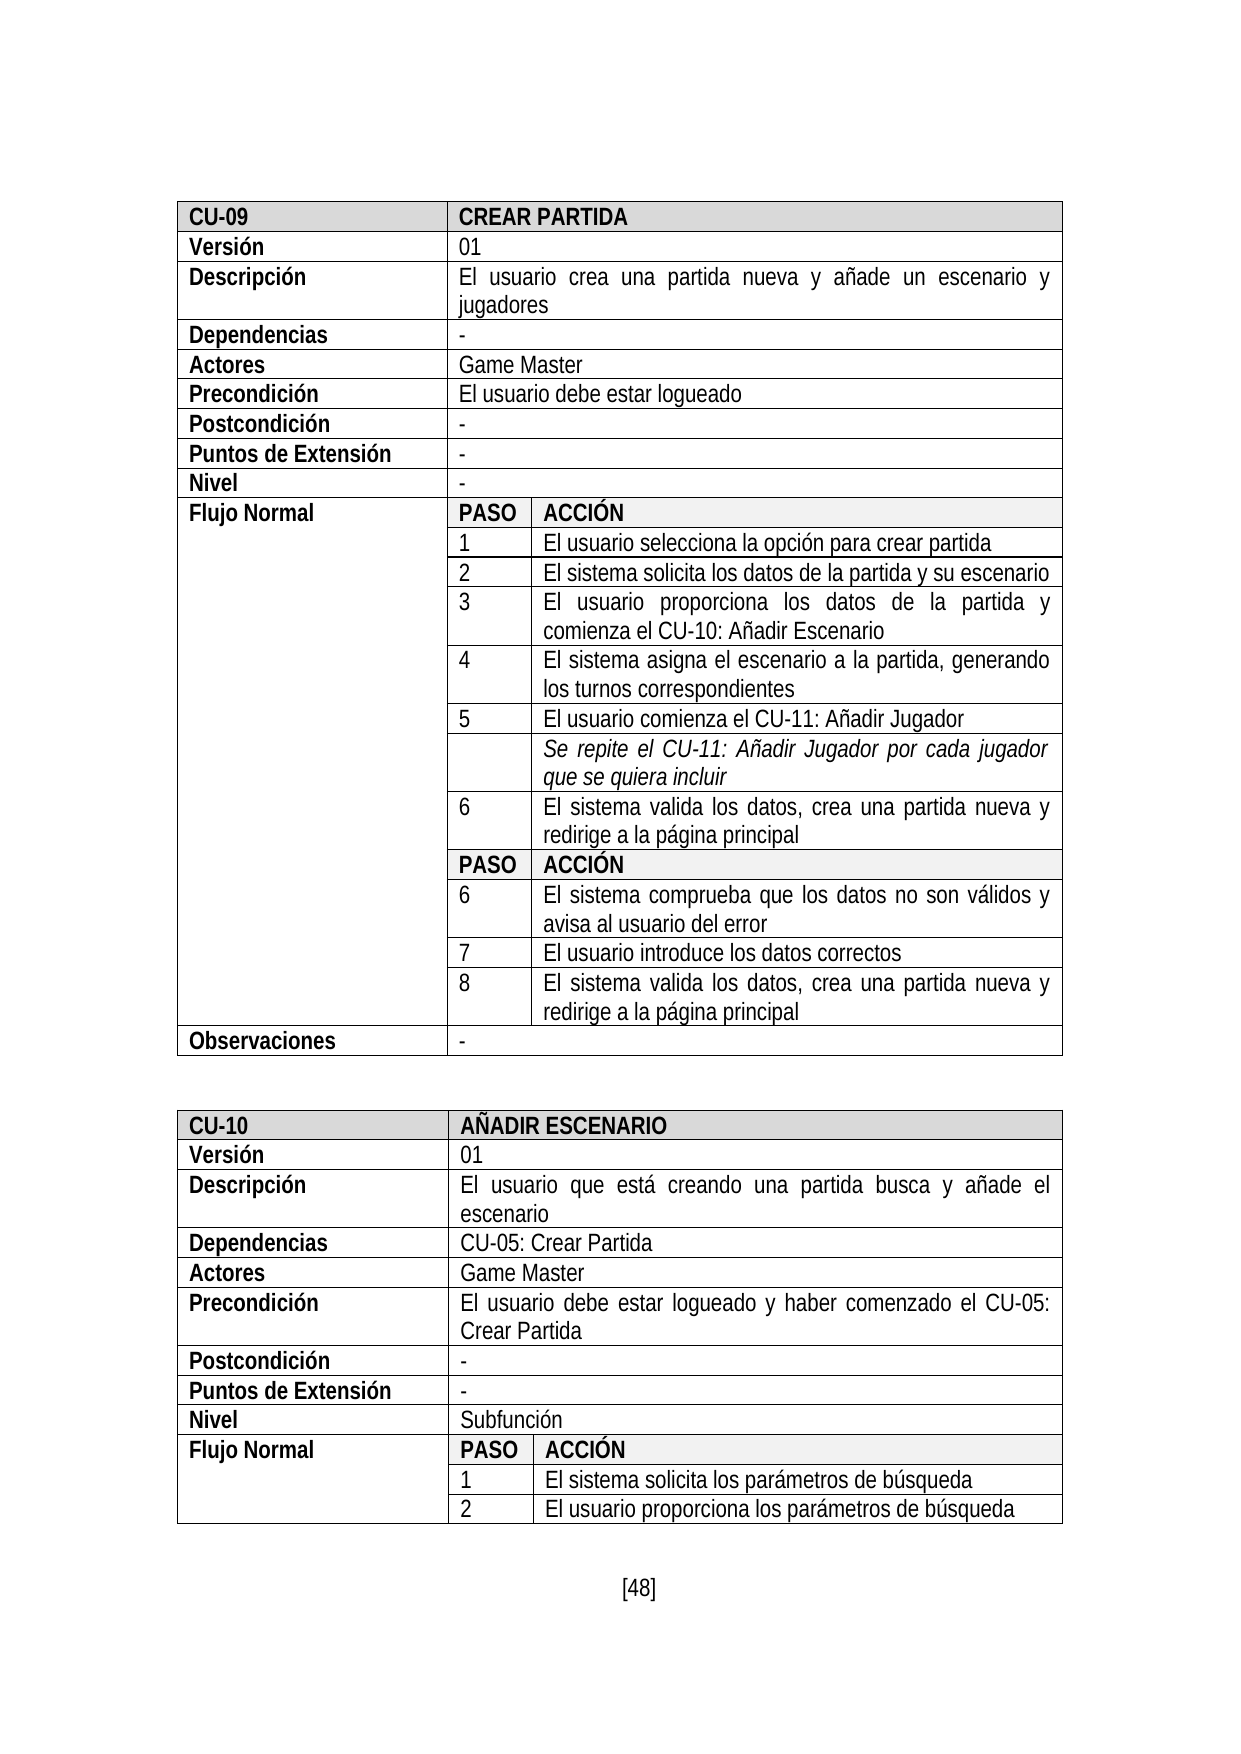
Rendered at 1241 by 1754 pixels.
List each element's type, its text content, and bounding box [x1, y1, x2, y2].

table_cell Postcondición [178, 409, 447, 438]
table_cell - [449, 1376, 1062, 1404]
table_cell El sistema valida los datos, crea una partida nueva y redirige a la página principal [532, 968, 1062, 1025]
table_cell 6 [448, 880, 531, 937]
table_cell El sistema solicita los datos de la partida y su escenario [532, 558, 1062, 586]
table_cell Dependencias [178, 1228, 448, 1257]
table_cell - [448, 320, 1062, 349]
table_cell - [449, 1346, 1062, 1375]
table_cell El usuario proporciona los parámetros de búsqueda [534, 1495, 1062, 1523]
table_cell - [448, 1026, 1062, 1055]
table_cell Postcondición [178, 1346, 448, 1375]
table_cell ACCIÓN [534, 1435, 1062, 1464]
table_cell El usuario selecciona la opción para crear partida [532, 528, 1062, 556]
table_cell 2 [448, 558, 531, 586]
table_cell 5 [448, 704, 531, 732]
table_cell - [448, 439, 1062, 467]
table_cell Nivel [178, 469, 447, 497]
table_cell El sistema valida los datos, crea una partida nueva y redirige a la página principal [532, 792, 1062, 849]
table_cell - [448, 469, 1062, 497]
table_cell Descripción [178, 1170, 448, 1227]
table_cell 4 [448, 646, 531, 703]
table_cell Precondición [178, 1288, 448, 1345]
table_cell Subfunción [449, 1405, 1062, 1434]
table_cell Actores [178, 1258, 448, 1287]
table_cell El usuario crea una partida nueva y añade un escenario y jugadores [448, 262, 1062, 319]
table_cell El usuario proporciona los datos de la partida y comienza el CU-10: Añadir Escenario [532, 587, 1062, 644]
table_header CU-09 [178, 202, 447, 231]
table_cell Descripción [178, 262, 447, 319]
table_cell 3 [448, 587, 531, 644]
table_cell El sistema solicita los parámetros de búsqueda [534, 1465, 1062, 1493]
table_cell Observaciones [178, 1026, 447, 1055]
table_cell El sistema asigna el escenario a la partida, generando los turnos correspondientes [532, 646, 1062, 703]
table_cell El usuario introduce los datos correctos [532, 938, 1062, 967]
table_cell Puntos de Extensión [178, 439, 447, 467]
table_cell 1 [449, 1465, 533, 1493]
table_cell Game Master [449, 1258, 1062, 1287]
table_cell 8 [448, 968, 531, 1025]
table_cell 7 [448, 938, 531, 967]
table_cell PASO [448, 850, 531, 879]
table_cell El usuario debe estar logueado [448, 379, 1062, 408]
table_cell Flujo Normal [178, 498, 447, 1025]
table_cell 2 [449, 1495, 533, 1523]
table_cell Actores [178, 350, 447, 378]
table_header CREAR PARTIDA [448, 202, 1062, 231]
table_cell Versión [178, 1140, 448, 1169]
table_cell Se repite el CU-11: Añadir Jugador por cada jugador que se quiera incluir [532, 734, 1062, 791]
table_cell Precondición [178, 379, 447, 408]
table_cell PASO [449, 1435, 533, 1464]
table_cell Game Master [448, 350, 1062, 378]
table_cell Puntos de Extensión [178, 1376, 448, 1404]
table_cell [448, 734, 531, 791]
table_cell 6 [448, 792, 531, 849]
table_cell El usuario comienza el CU-11: Añadir Jugador [532, 704, 1062, 732]
table_cell Dependencias [178, 320, 447, 349]
table_cell El usuario debe estar logueado y haber comenzado el CU-05: Crear Partida [449, 1288, 1062, 1345]
table_cell ACCIÓN [532, 498, 1062, 527]
table_cell El sistema comprueba que los datos no son válidos y avisa al usuario del error [532, 880, 1062, 937]
table_cell Versión [178, 232, 447, 261]
table_cell 1 [448, 528, 531, 556]
table_cell - [448, 409, 1062, 438]
table_cell 01 [448, 232, 1062, 261]
table_cell CU-05: Crear Partida [449, 1228, 1062, 1257]
table_cell Flujo Normal [178, 1435, 448, 1523]
table_cell ACCIÓN [532, 850, 1062, 879]
table_cell El usuario que está creando una partida busca y añade el escenario [449, 1170, 1062, 1227]
table_header CU-10 [178, 1111, 448, 1139]
table_cell PASO [448, 498, 531, 527]
table_cell Nivel [178, 1405, 448, 1434]
table_header AÑADIR ESCENARIO [449, 1111, 1062, 1139]
table_cell 01 [449, 1140, 1062, 1169]
